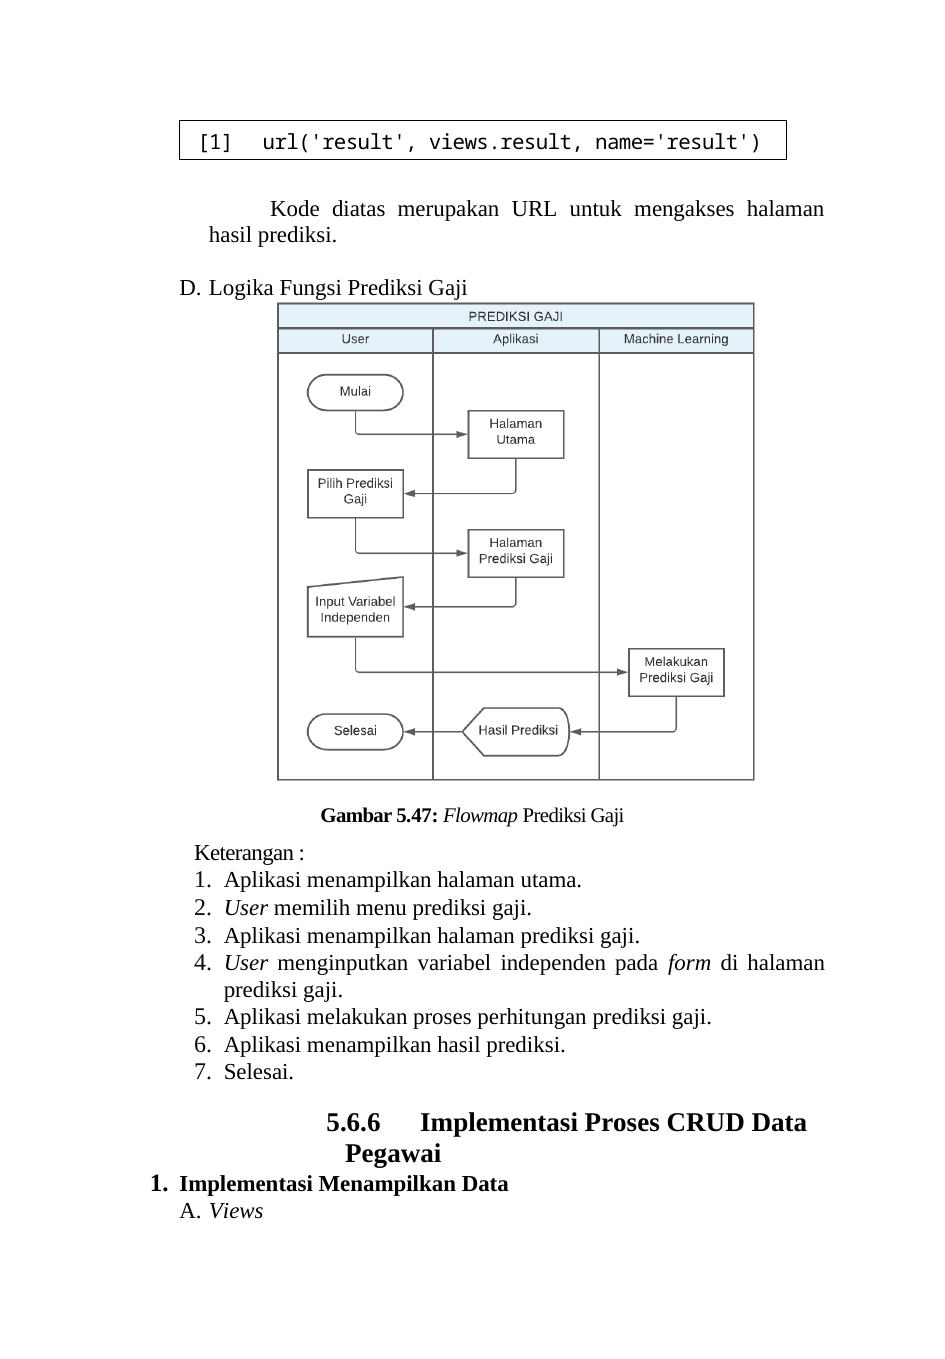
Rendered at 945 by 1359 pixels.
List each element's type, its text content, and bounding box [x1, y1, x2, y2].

list Aplikasi menampilkan hasil prediksi. [194, 1030, 825, 1057]
list Logika Fungsi Prediksi Gaji [179, 274, 825, 300]
subtitle Implementasi Proses CRUD Data Pegawai [326, 1106, 825, 1168]
text Gambar 5.47: Flowmap Prediksi Gaji [120, 802, 825, 827]
list Kode diatas merupakan URL untuk mengakses halaman hasil prediksi. [209, 195, 825, 248]
text Keterangan : [194, 839, 825, 865]
list Aplikasi menampilkan halaman prediksi gaji. [194, 921, 825, 948]
list User memilih menu prediksi gaji. [194, 893, 825, 921]
list Views [179, 1197, 825, 1223]
picture [276, 300, 758, 782]
list Aplikasi melakukan proses perhitungan prediksi gaji. [194, 1002, 825, 1030]
list Implementasi Menampilkan Data [149, 1168, 825, 1197]
list Aplikasi menampilkan halaman utama. [194, 865, 825, 893]
list User menginputkan variabel independen pada form di halaman prediksi gaji. [194, 948, 825, 1002]
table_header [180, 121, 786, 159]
list Selesai. [194, 1057, 825, 1085]
